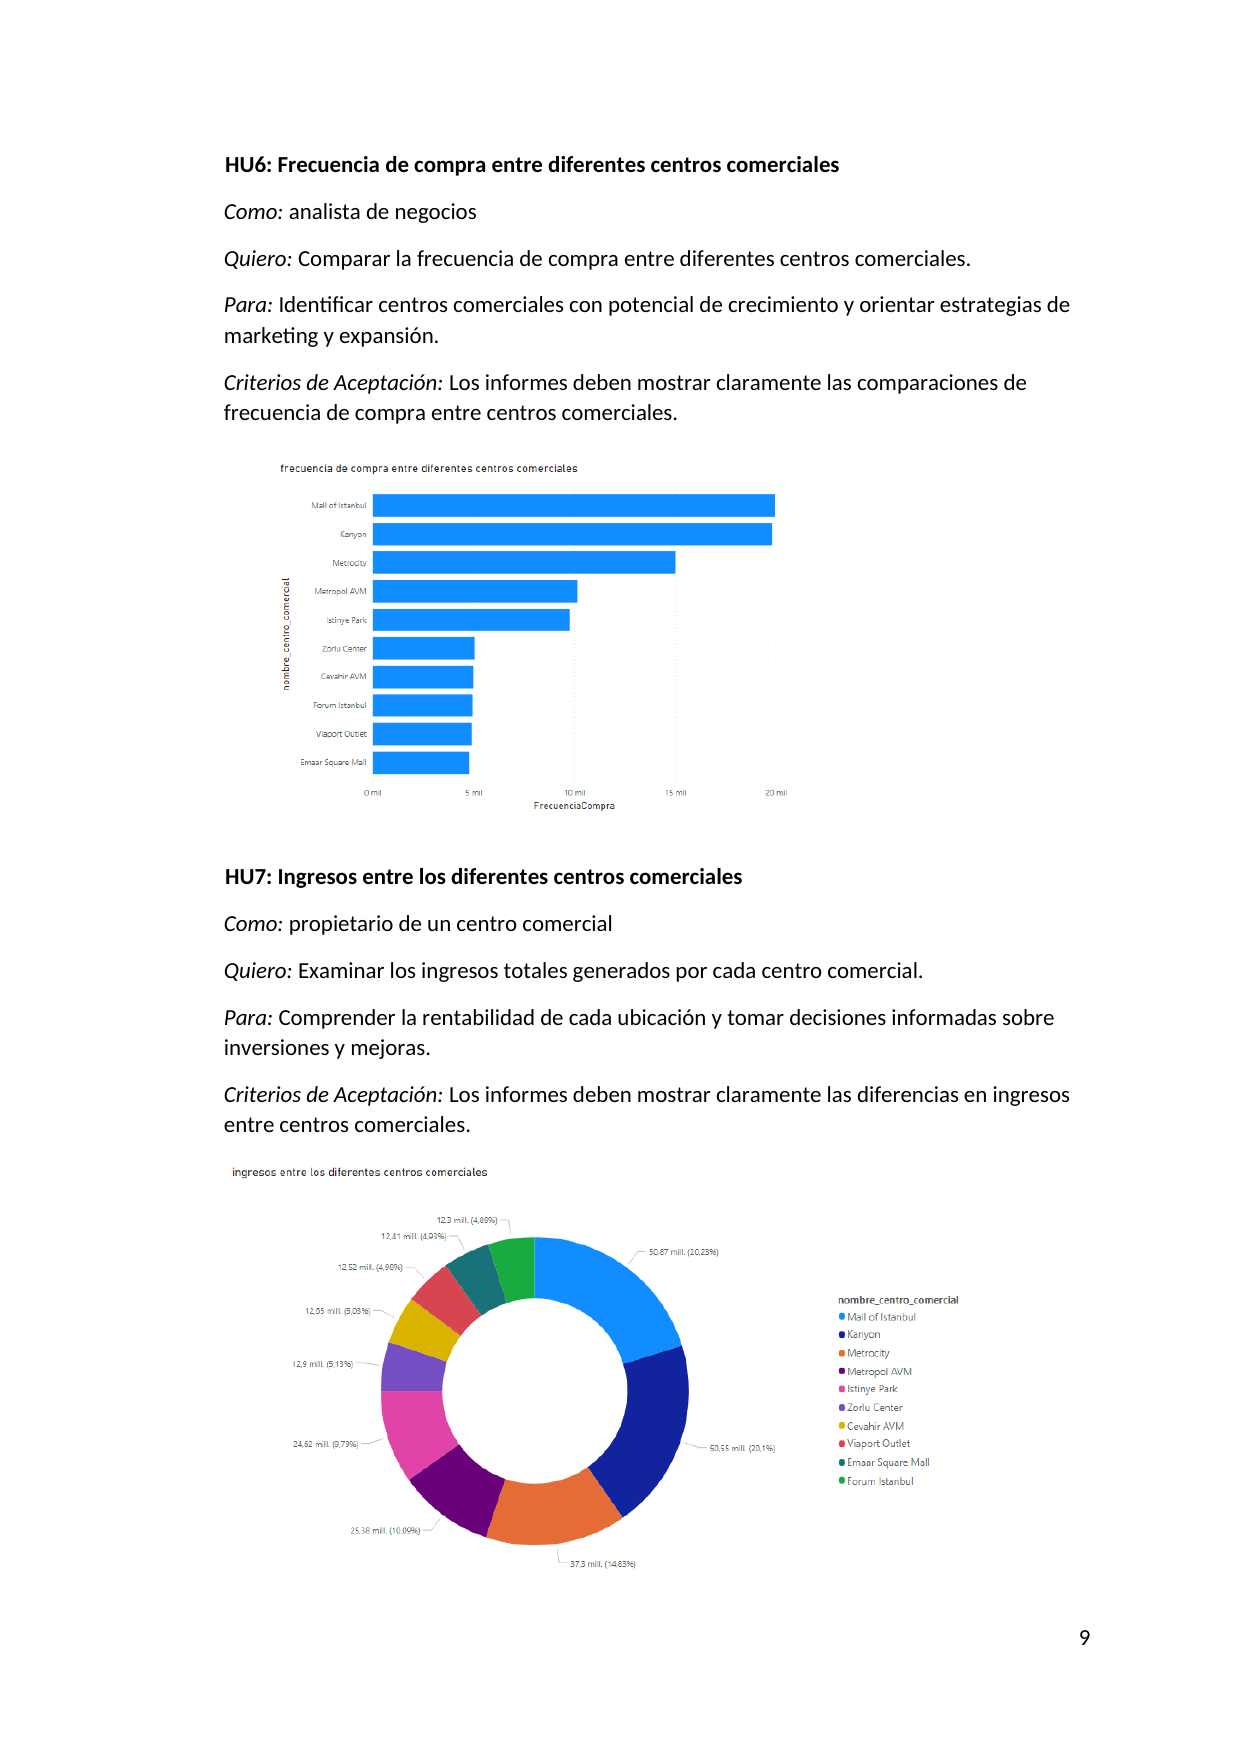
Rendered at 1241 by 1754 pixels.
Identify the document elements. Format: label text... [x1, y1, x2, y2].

text Para: Identificar centros comerciales con potencial de crecimiento y orientar estrategias de marketing y expansión. [150, 291, 1090, 349]
text Como: propietario de un centro comercial [224, 909, 1090, 937]
text Criterios de Aceptación: Los informes deben mostrar claramente las diferencias en ingresos entre centros comerciales. [150, 1080, 1090, 1138]
picture [223, 444, 974, 844]
text Para: Comprender la rentabilidad de cada ubicación y tomar decisiones informadas sobre inversiones y mejoras. [150, 1003, 1090, 1061]
text Criterios de Aceptación: Los informes deben mostrar claramente las comparaciones de frecuencia de compra entre centros comerciales. [150, 368, 1090, 426]
list HU7: Ingresos entre los diferentes centros comerciales [225, 862, 1090, 890]
list HU6: Frecuencia de compra entre diferentes centros comerciales [225, 150, 1090, 178]
text Como: analista de negocios [224, 197, 1090, 225]
text Quiero: Comparar la frecuencia de compra entre diferentes centros comerciales. [224, 244, 1090, 272]
picture [223, 1156, 974, 1592]
text Quiero: Examinar los ingresos totales generados por cada centro comercial. [224, 956, 1090, 984]
